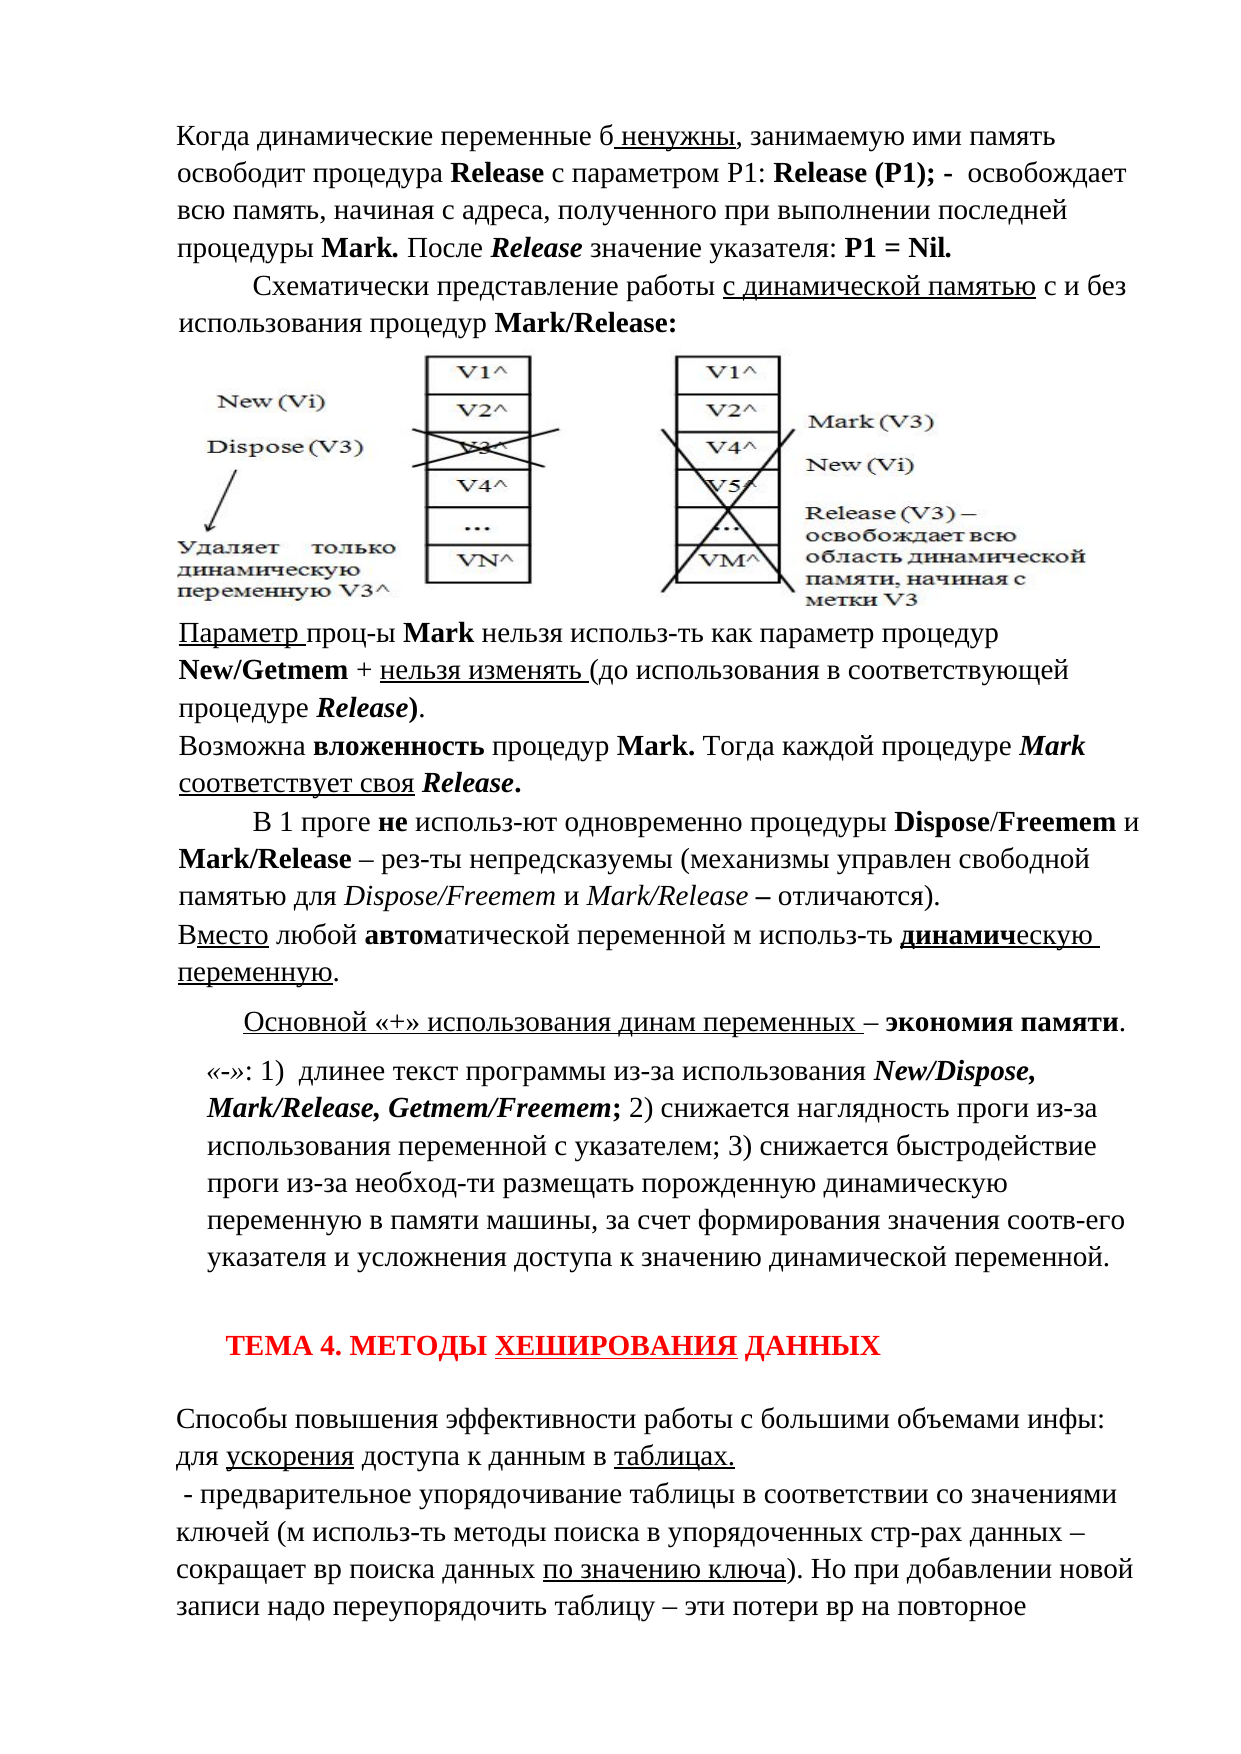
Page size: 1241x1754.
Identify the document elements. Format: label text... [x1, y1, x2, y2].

picture [177, 343, 1089, 613]
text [176, 1477, 1152, 1622]
text Способы повышения эффективности работы с большими объемами инфы: для ускорения доступа к данным в таблицах. [176, 1401, 1152, 1472]
text Когда динамические переменные б ненужны, занимаемую ими память освободит процедура Release с параметром Р1: Release (P1); - освобождает всю память, начиная с адреса, полученного при выполнении последней процедуры Mark. После Release значение указателя: P1 = Nil. [176, 118, 1152, 263]
text В 1 проге не использ-ют одновременно процедуры Dispose/Freemem и Mark/Release – рез-ты непредсказуемы (механизмы управлен свободной памятью для Dispose/Freemem и Mark/Release – отличаются). [178, 804, 1152, 912]
subtitle ТЕМА 4. МЕТОДЫ ХЕШИРОВАНИЯ ДАННЫХ [225, 1328, 1103, 1362]
text Параметр проц-ы Mark нельзя использ-ть как параметр процедур New/Getmem + нельзя изменять (до использования в соответствующей процедуре Release). [178, 615, 1152, 723]
text Вместо любой автоматической переменной м использ-ть динамическую переменную. [177, 917, 1152, 988]
text Схематически представление работы с динамической памятью с и без использования процедур Mark/Release: [178, 268, 1152, 339]
text «-»: 1) длинее текст программы из-за использования New/Dispose, Mark/Release, Getmem/Freemem; 2) снижается наглядность проги из-за использования переменной с указателем; 3) снижается быстродействие проги из-за необход-ти размещать порожденную динамическую переменную в памяти машины, за счет формирования значения соотв-его указателя и усложнения доступа к значению динамической переменной. [206, 1053, 1152, 1273]
text Возможна вложенность процедур Mark. Тогда каждой процедуре Mark соответствует своя Release. [178, 728, 1152, 799]
text Основной «+» использования динам переменных – экономия памяти. [207, 1004, 1152, 1037]
